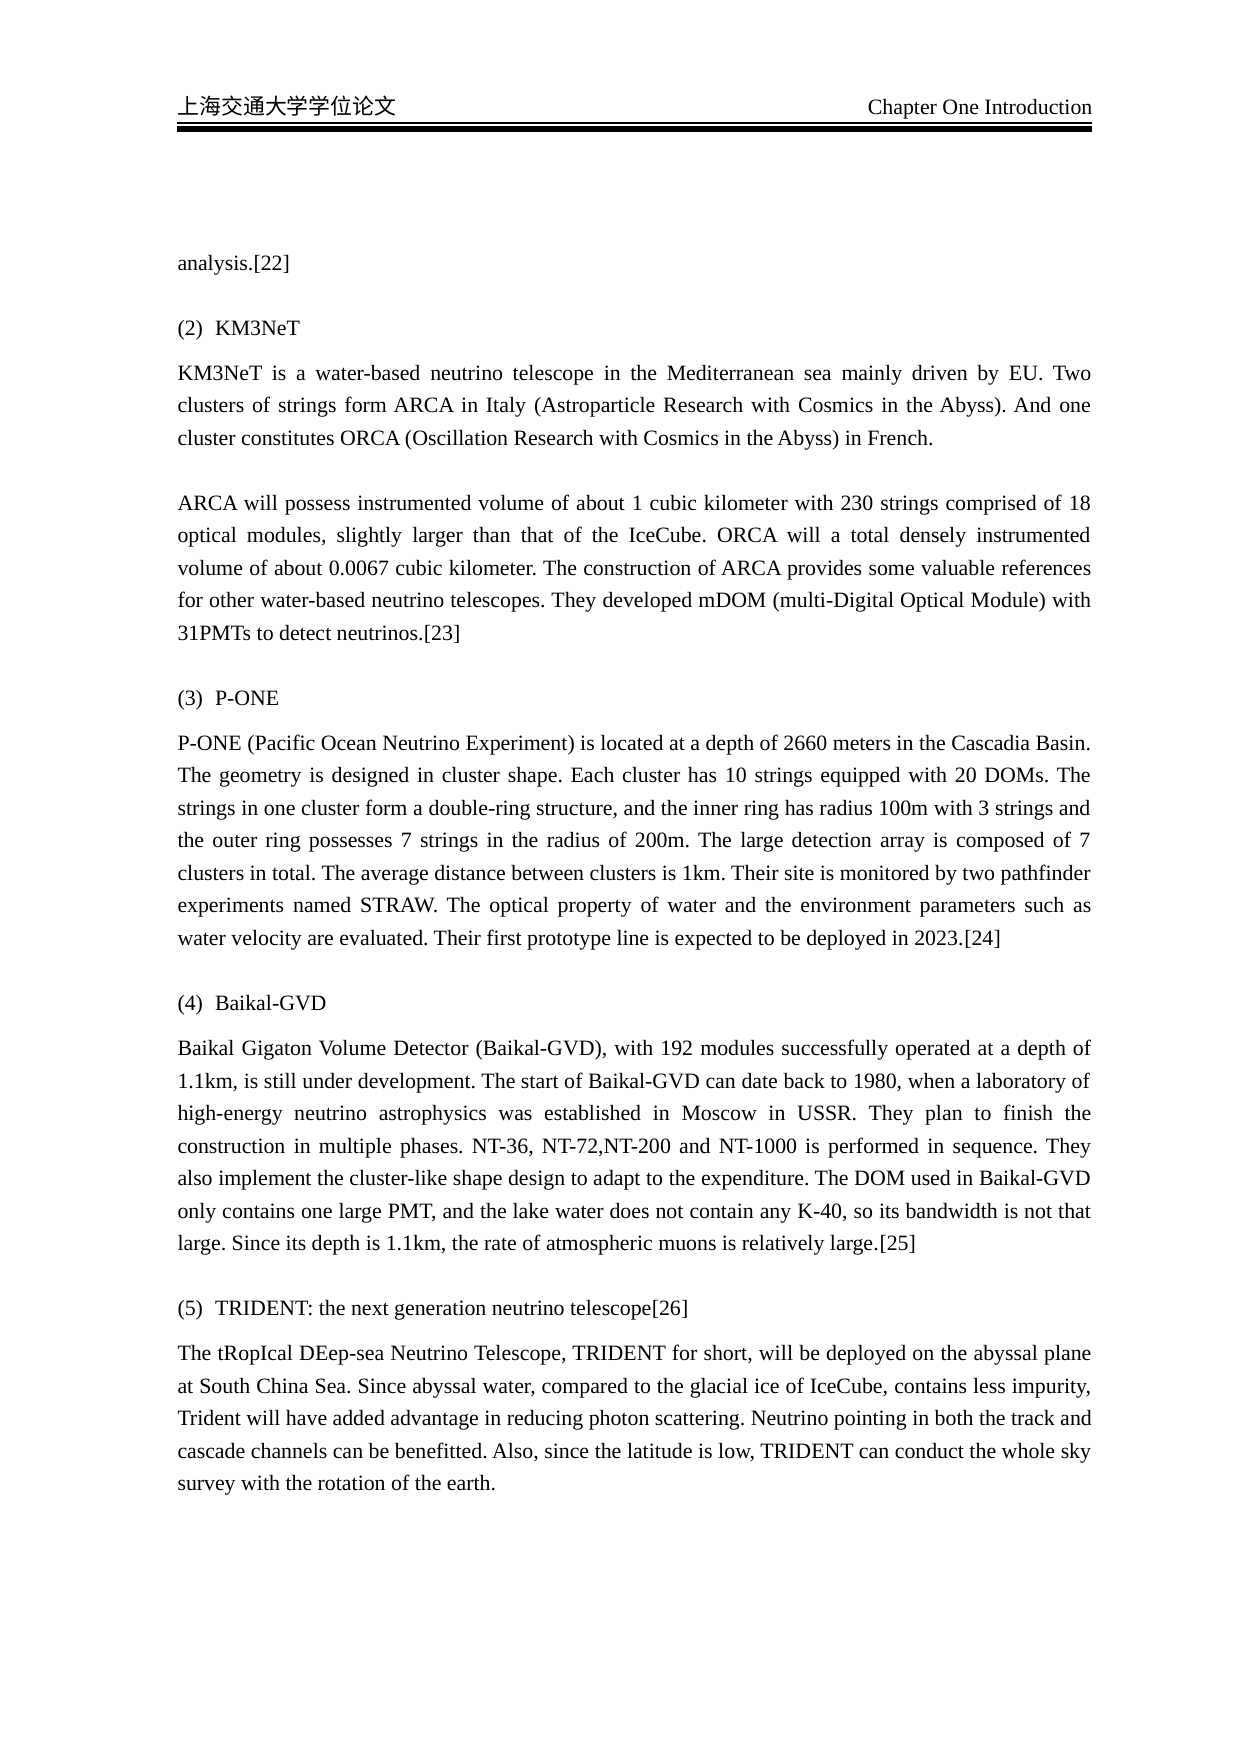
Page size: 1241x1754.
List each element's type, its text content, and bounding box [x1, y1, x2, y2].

text Baikal Gigaton Volume Detector (Baikal-GVD), with 192 modules successfully operated at a depth of 1.1km, is still under development. The start of Baikal-GVD can date back to 1980, when a laboratory of high-energy neutrino astrophysics was established in Moscow in USSR. They plan to finish the construction in multiple phases. NT-36, NT-72,NT-200 and NT-1000 is performed in sequence. They also implement the cluster-like shape design to adapt to the expenditure. The DOM used in Baikal-GVD only contains one large PMT, and the lake water does not contain any K-40, so its bandwidth is not that large. Since its depth is 1.1km, the rate of atmospheric muons is relatively large.[25] [177, 1031, 1092, 1259]
list Baikal-GVD [177, 986, 1092, 1019]
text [177, 246, 1092, 279]
text The tRopIcal DEep-sea Neutrino Telescope, TRIDENT for short, will be deployed on the abyssal plane at South China Sea. Since abyssal water, compared to the glacial ice of IceCube, contains less impurity, Trident will have added advantage in reducing photon scattering. Neutrino pointing in both the track and cascade channels can be benefitted. Also, since the latitude is low, TRIDENT can conduct the whole sky survey with the rotation of the earth. [177, 1337, 1092, 1499]
list KM3NeT [177, 311, 1092, 344]
list TRIDENT: the next generation neutrino telescope[26] [177, 1291, 1092, 1324]
list P-ONE [177, 681, 1092, 714]
text ARCA will possess instrumented volume of about 1 cubic kilometer with 230 strings comprised of 18 optical modules, slightly larger than that of the IceCube. ORCA will a total densely instrumented volume of about 0.0067 cubic kilometer. The construction of ARCA provides some valuable references for other water-based neutrino telescopes. They developed mDOM (multi-Digital Optical Module) with 31PMTs to detect neutrinos.[23] [177, 486, 1092, 649]
text P-ONE (Pacific Ocean Neutrino Experiment) is located at a depth of 2660 meters in the Cascadia Basin. The geometry is designed in cluster shape. Each cluster has 10 strings equipped with 20 DOMs. The strings in one cluster form a double-ring structure, and the inner ring has radius 100m with 3 strings and the outer ring possesses 7 strings in the radius of 200m. The large detection array is composed of 7 clusters in total. The average distance between clusters is 1km. Their site is monitored by two pathfinder experiments named STRAW. The optical property of water and the environment parameters such as water velocity are evaluated. Their first prototype line is expected to be deployed in 2023.[24] [177, 726, 1092, 954]
text KM3NeT is a water-based neutrino telescope in the Mediterranean sea mainly driven by EU. Two clusters of strings form ARCA in Italy (Astroparticle Research with Cosmics in the Abyss). And one cluster constitutes ORCA (Oscillation Research with Cosmics in the Abyss) in French. [177, 356, 1092, 454]
